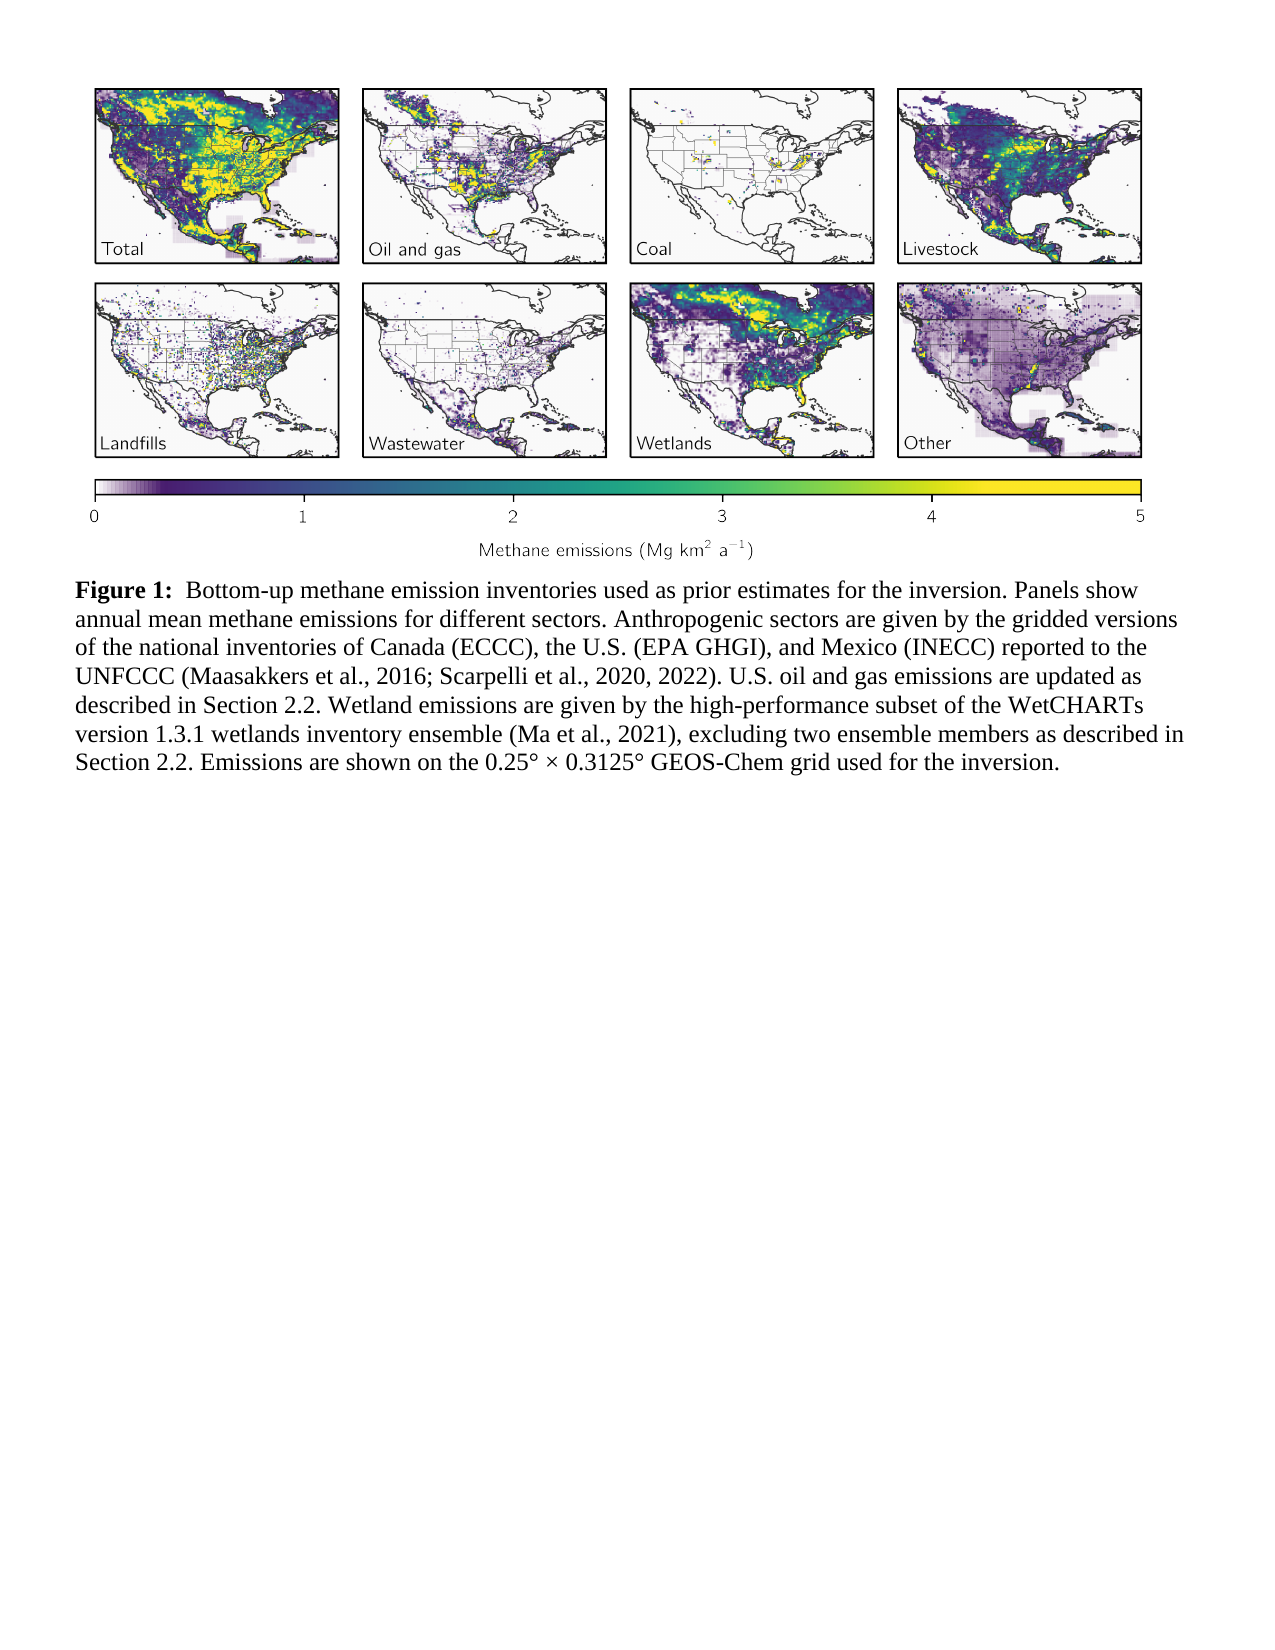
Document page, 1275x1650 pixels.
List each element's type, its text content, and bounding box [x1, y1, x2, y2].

picture [75, 75, 1161, 575]
text Figure 1: Bottom-up methane emission inventories used as prior estimates for the inversion. Panels show annual mean methane emissions for different sectors. Anthropogenic sectors are given by the gridded versions of the national inventories of Canada (ECCC), the U.S. (EPA GHGI), and Mexico (INECC) reported to the UNFCCC (Maasakkers et al., 2016; Scarpelli et al., 2020, 2022). U.S. oil and gas emissions are updated as described in Section 2.2. Wetland emissions are given by the high-performance subset of the WetCHARTs version 1.3.1 wetlands inventory ensemble (Ma et al., 2021), excluding two ensemble members as described in Section 2.2. Emissions are shown on the 0.25° × 0.3125° GEOS-Chem grid used for the inversion. [75, 575, 1200, 776]
